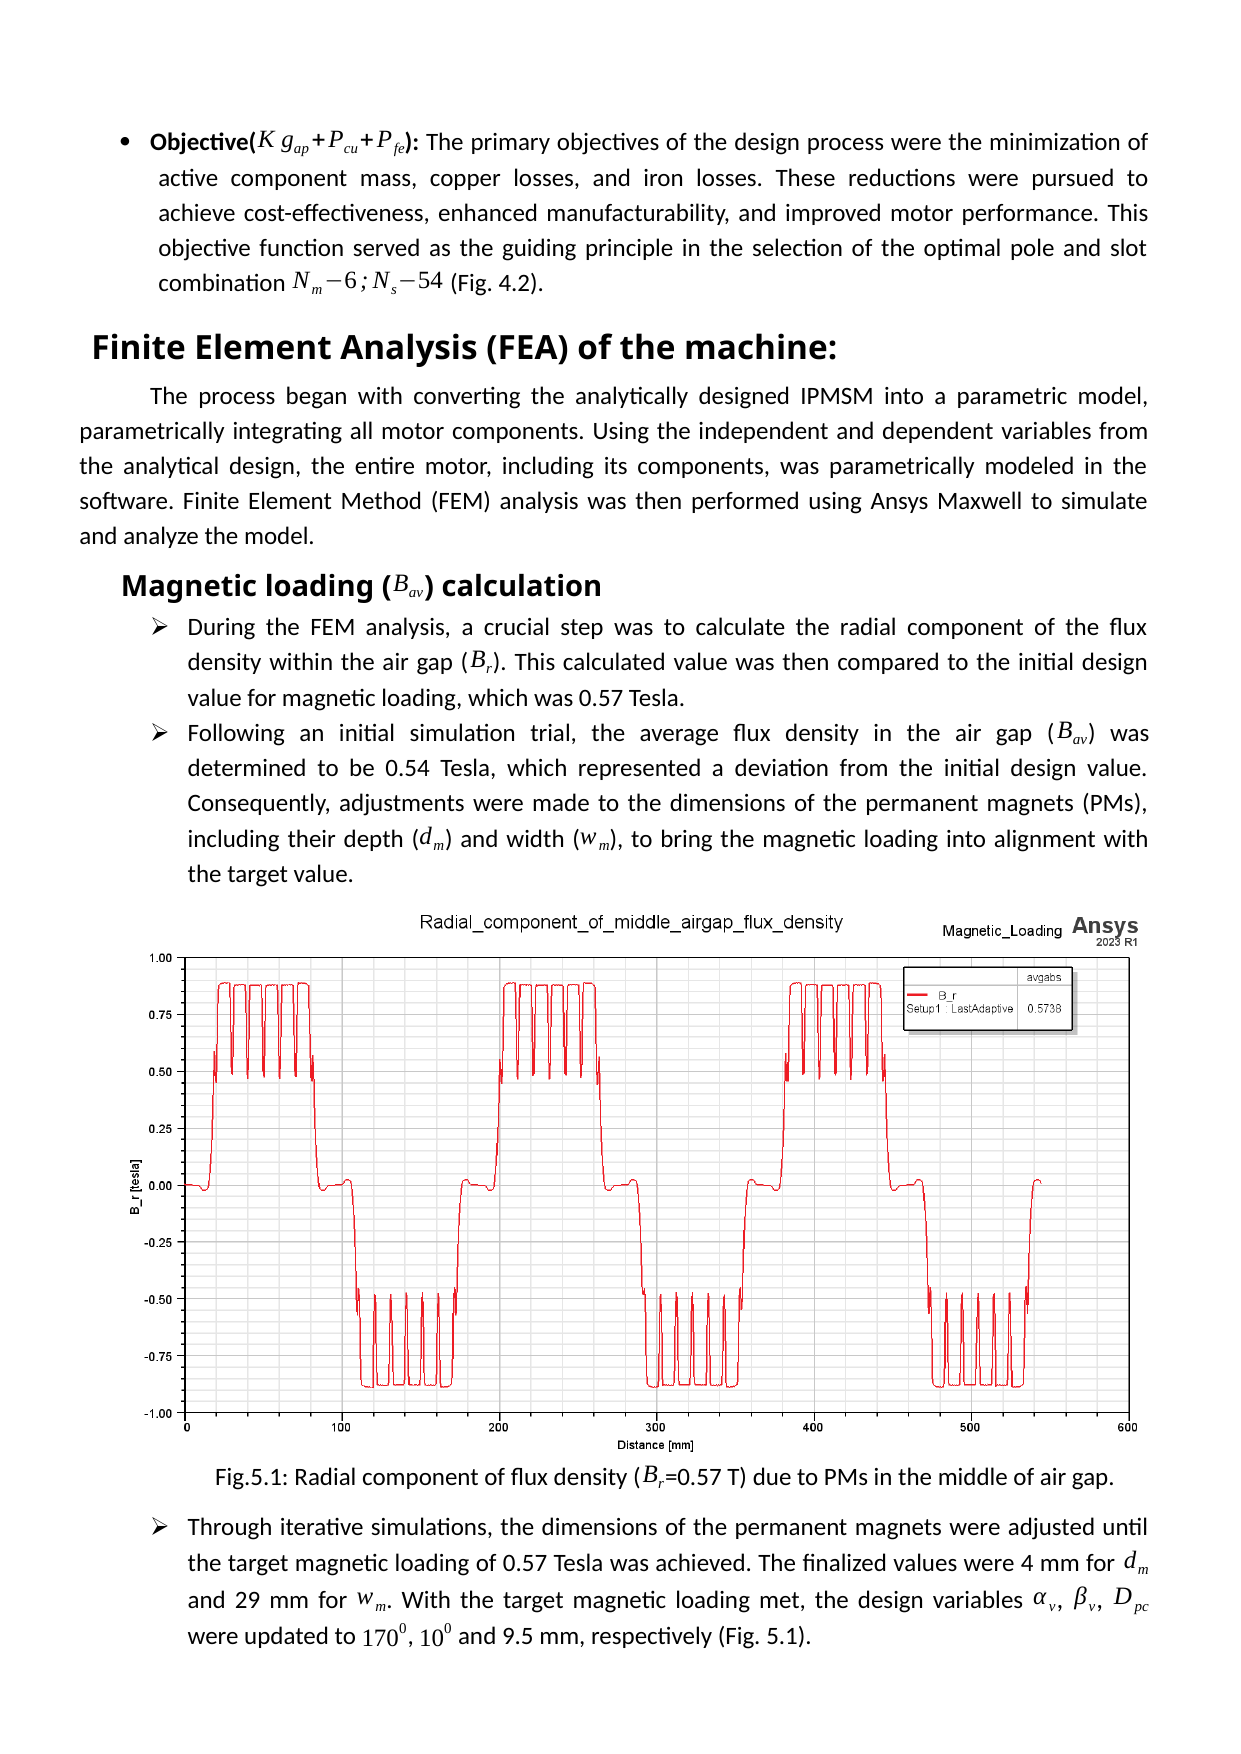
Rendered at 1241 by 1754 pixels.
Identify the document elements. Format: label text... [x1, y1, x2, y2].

list Fig.5.1: Radial component of flux density (=0.57 T) due to PMs in the middle of air gap. [215, 1461, 1149, 1492]
text The process began with converting the analytically designed IPMSM into a parametric model, parametrically integrating all motor components. Using the independent and dependent variables from the analytical design, the entire motor, including its components, was parametrically modeled in the software. Finite Element Method (FEM) analysis was then performed using Ansys Maxwell to simulate and analyze the model. [79, 380, 1149, 550]
list Through iterative simulations, the dimensions of the permanent magnets were adjusted until the target magnetic loading of 0.57 Tesla was achieved. The finalized values were 4 mm for and 29 mm for . With the target magnetic loading met, the design variables , , were updated to , and 9.5 mm, respectively (Fig. 5.1). [150, 1511, 1149, 1651]
subtitle Magnetic loading () calculation [121, 565, 1149, 605]
list During the FEM analysis, a crucial step was to calculate the radial component of the flux density within the air gap (). This calculated value was then compared to the initial design value for magnetic loading, which was 0.57 Tesla. [150, 611, 1149, 712]
list Objective(): The primary objectives of the design process were the minimization of active component mass, copper losses, and iron losses. These reductions were pursued to achieve cost-effectiveness, enhanced manufacturability, and improved motor performance. This objective function served as the guiding principle in the selection of the optimal pole and slot combination (Fig. 4.2). [121, 126, 1149, 298]
list Following an initial simulation trial, the average flux density in the air gap () was determined to be 0.54 Tesla, which represented a deviation from the initial design value. Consequently, adjustments were made to the dimensions of the permanent magnets (PMs), including their depth () and width (), to bring the magnetic loading into alignment with the target value. [150, 717, 1149, 889]
subtitle Finite Element Analysis (FEA) of the machine: [91, 323, 1149, 369]
picture [117, 907, 1147, 1457]
